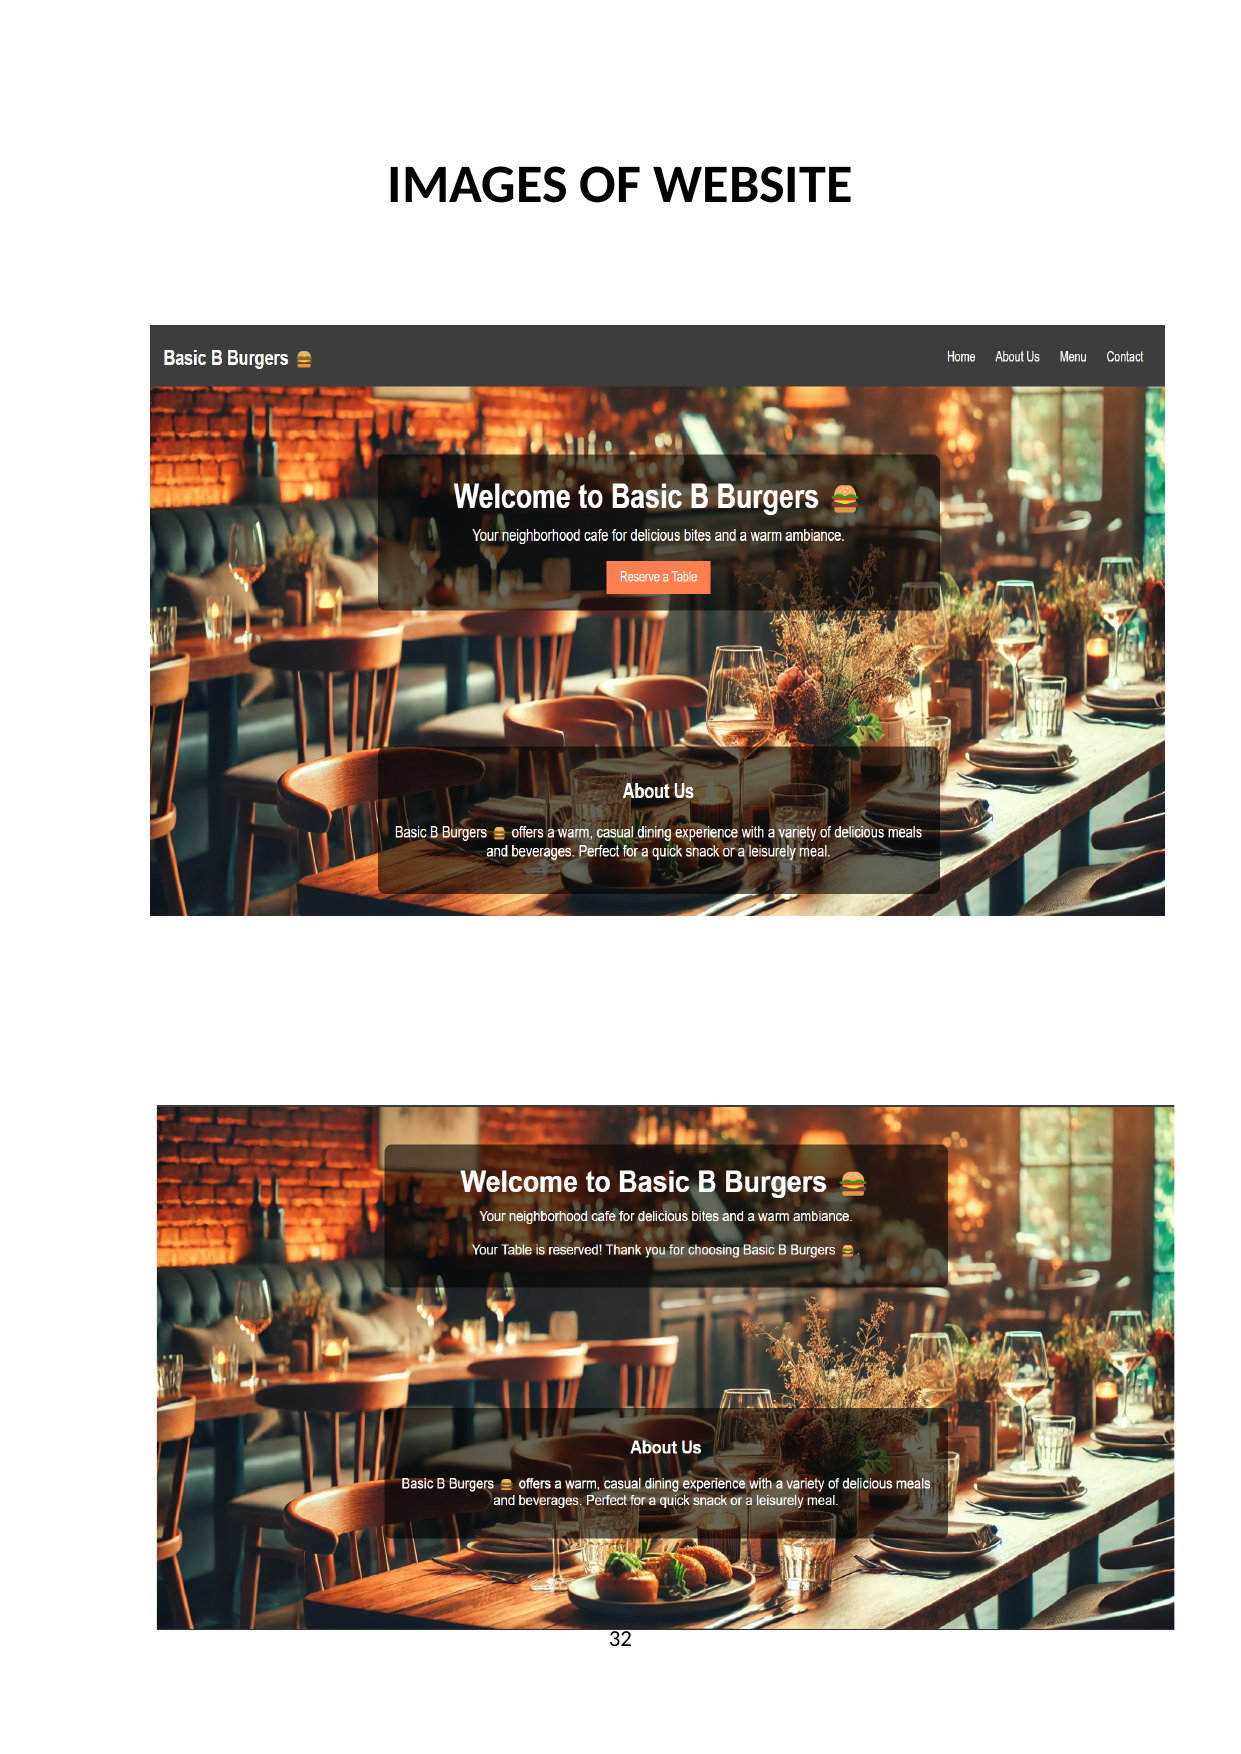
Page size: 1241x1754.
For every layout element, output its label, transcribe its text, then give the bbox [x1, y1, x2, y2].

picture [156, 1105, 1175, 1630]
picture [150, 325, 1165, 916]
text IMAGES OF WEBSITE [150, 150, 1090, 216]
